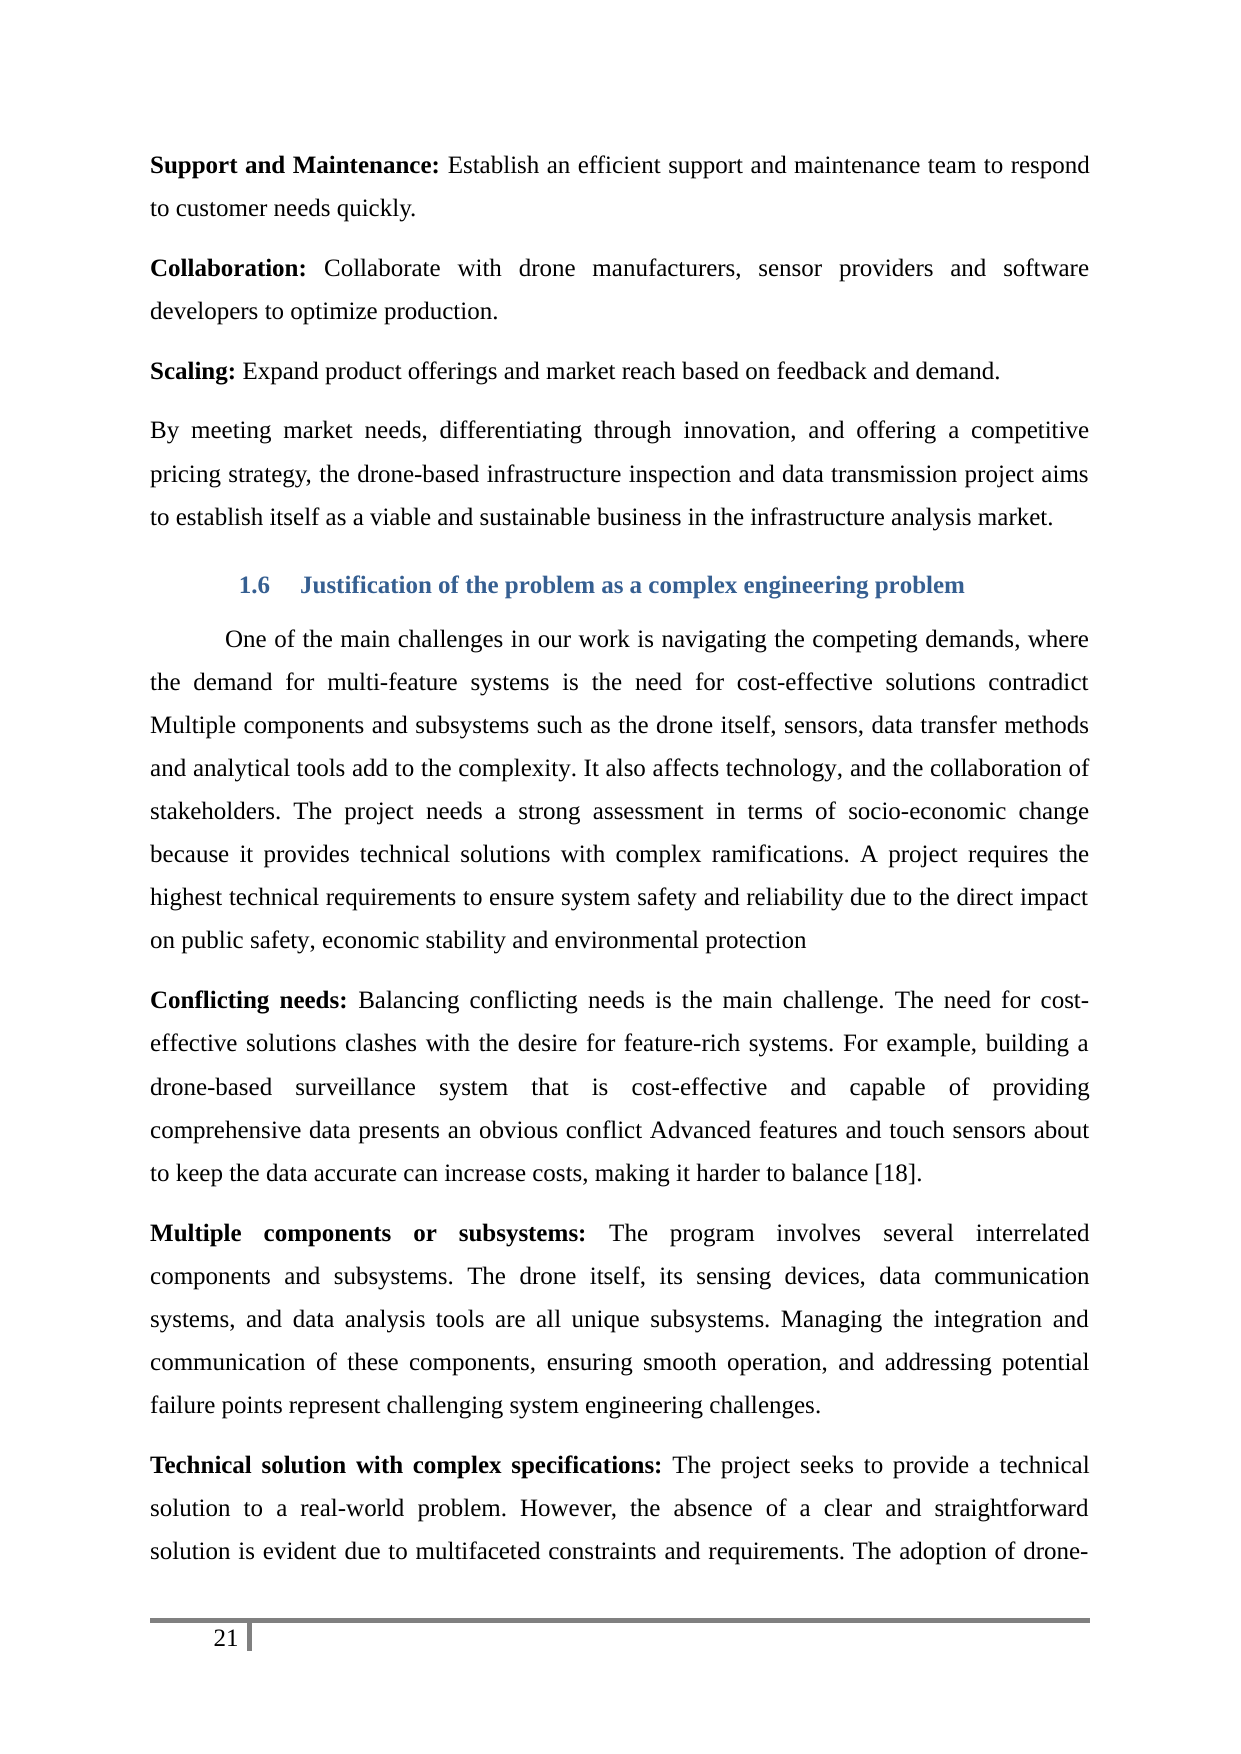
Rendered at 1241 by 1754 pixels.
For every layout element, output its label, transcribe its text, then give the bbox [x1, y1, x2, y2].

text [150, 1450, 1090, 1565]
text By meeting market needs, differentiating through innovation, and offering a competitive pricing strategy, the drone-based infrastructure inspection and data transmission project aims to establish itself as a viable and sustainable business in the infrastructure analysis market. [150, 416, 1090, 531]
text Collaboration: Collaborate with drone manufacturers, sensor providers and software developers to optimize production. [150, 253, 1090, 325]
subtitle Justification of the problem as a complex engineering problem [239, 570, 1090, 599]
text Multiple components or subsystems: The program involves several interrelated components and subsystems. The drone itself, its sensing devices, data communication systems, and data analysis tools are all unique subsystems. Managing the integration and communication of these components, ensuring smooth operation, and addressing potential failure points represent challenging system engineering challenges. [150, 1218, 1090, 1419]
text Support and Maintenance: Establish an efficient support and maintenance team to respond to customer needs quickly. [150, 150, 1090, 222]
text Conflicting needs: Balancing conflicting needs is the main challenge. The need for cost-effective solutions clashes with the desire for feature-rich systems. For example, building a drone-based surveillance system that is cost-effective and capable of providing comprehensive data presents an obvious conflict Advanced features and touch sensors about to keep the data accurate can increase costs, making it harder to balance [18]. [150, 985, 1090, 1187]
text One of the main challenges in our work is navigating the competing demands, where the demand for multi-feature systems is the need for cost-effective solutions contradict Multiple components and subsystems such as the drone itself, sensors, data transfer methods and analytical tools add to the complexity. It also affects technology, and the collaboration of stakeholders. The project needs a strong assessment in terms of socio-economic change because it provides technical solutions with complex ramifications. A project requires the highest technical requirements to ensure system safety and reliability due to the direct impact on public safety, economic stability and environmental protection [150, 624, 1090, 954]
text Scaling: Expand product offerings and market reach based on feedback and demand. [150, 356, 1090, 384]
